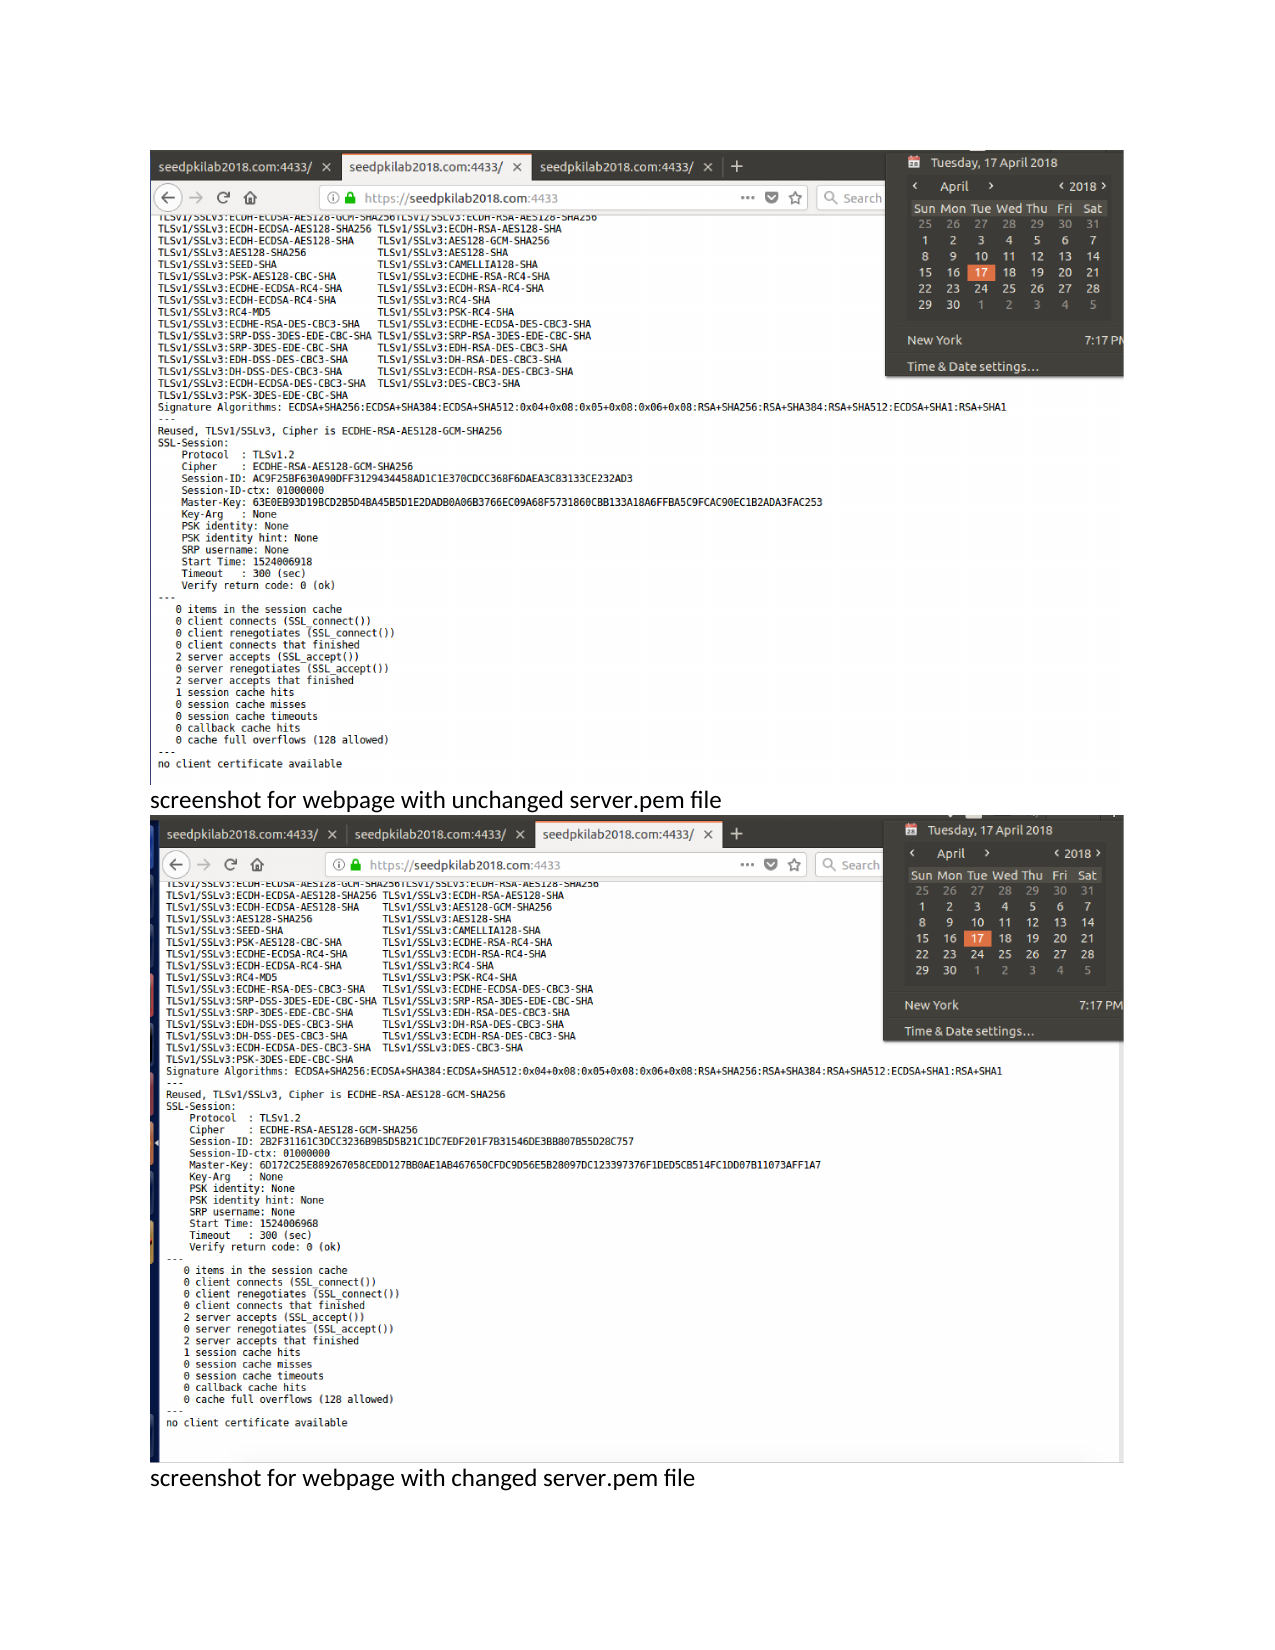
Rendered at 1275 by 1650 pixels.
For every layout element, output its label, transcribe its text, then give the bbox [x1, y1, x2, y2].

picture [150, 150, 1124, 785]
text screenshot for webpage with changed server.pem file [150, 1462, 1125, 1493]
picture [150, 815, 1124, 1463]
text screenshot for webpage with unchanged server.pem file [150, 785, 1125, 815]
